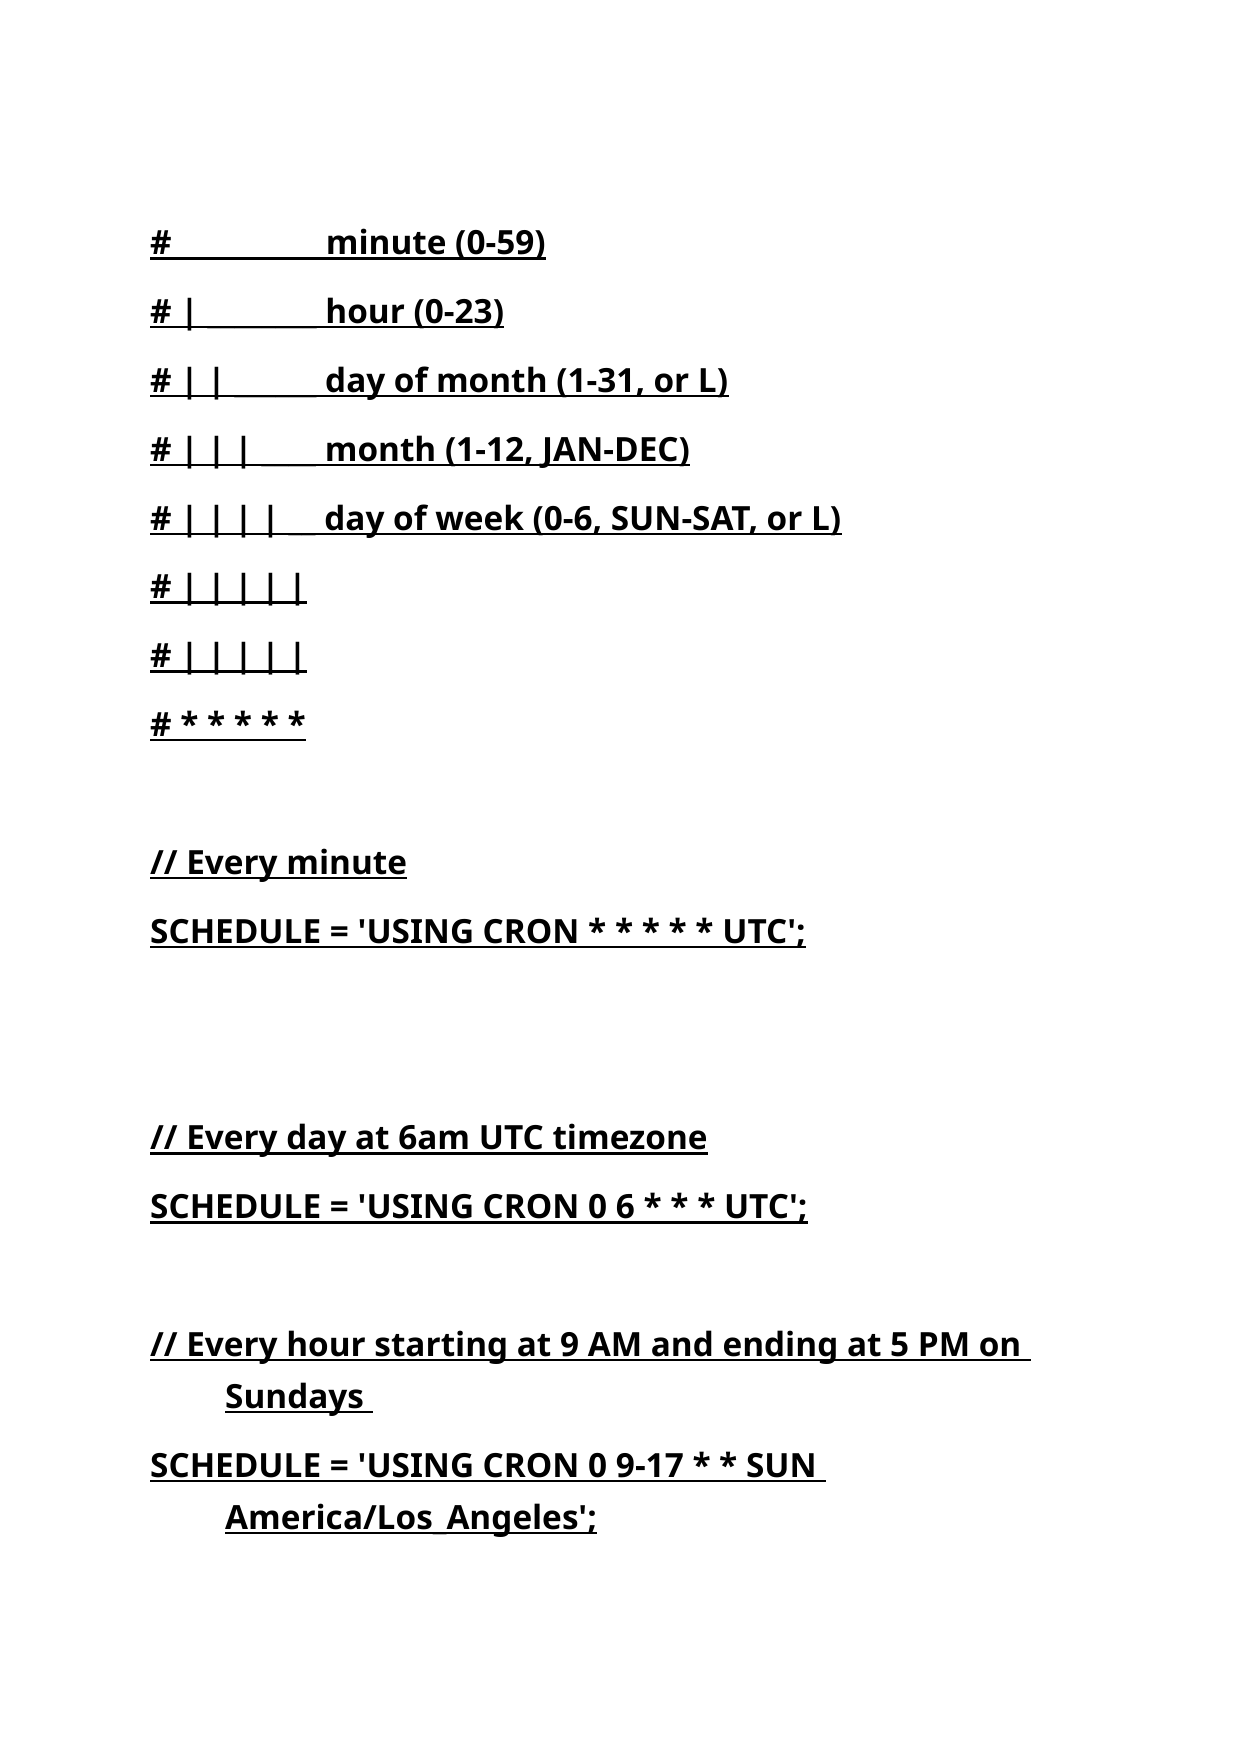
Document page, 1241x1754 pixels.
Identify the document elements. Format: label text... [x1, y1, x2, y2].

text SCHEDULE = 'USING CRON * * * * * UTC'; [150, 907, 1090, 953]
text # | | | | __ day of week (0-6, SUN-SAT, or L) [150, 494, 1090, 540]
text // Every hour starting at 9 AM and ending at 5 PM on Sundays [150, 1321, 1090, 1418]
text // Every day at 6am UTC timezone [150, 1114, 1090, 1159]
text # __________ minute (0-59) [150, 219, 1090, 264]
text # | | | | | [150, 632, 1090, 677]
text # | | | | | [150, 563, 1090, 608]
text SCHEDULE = 'USING CRON 0 9-17 * * SUN America/Los_Angeles'; [150, 1442, 1090, 1539]
text // Every minute [150, 838, 1090, 884]
text SCHEDULE = 'USING CRON 0 6 * * * UTC'; [150, 1183, 1090, 1228]
text # * * * * * [150, 701, 1090, 746]
text # | ________ hour (0-23) [150, 288, 1090, 333]
text # | | | ____ month (1-12, JAN-DEC) [150, 425, 1090, 471]
text # | | ______ day of month (1-31, or L) [150, 357, 1090, 402]
